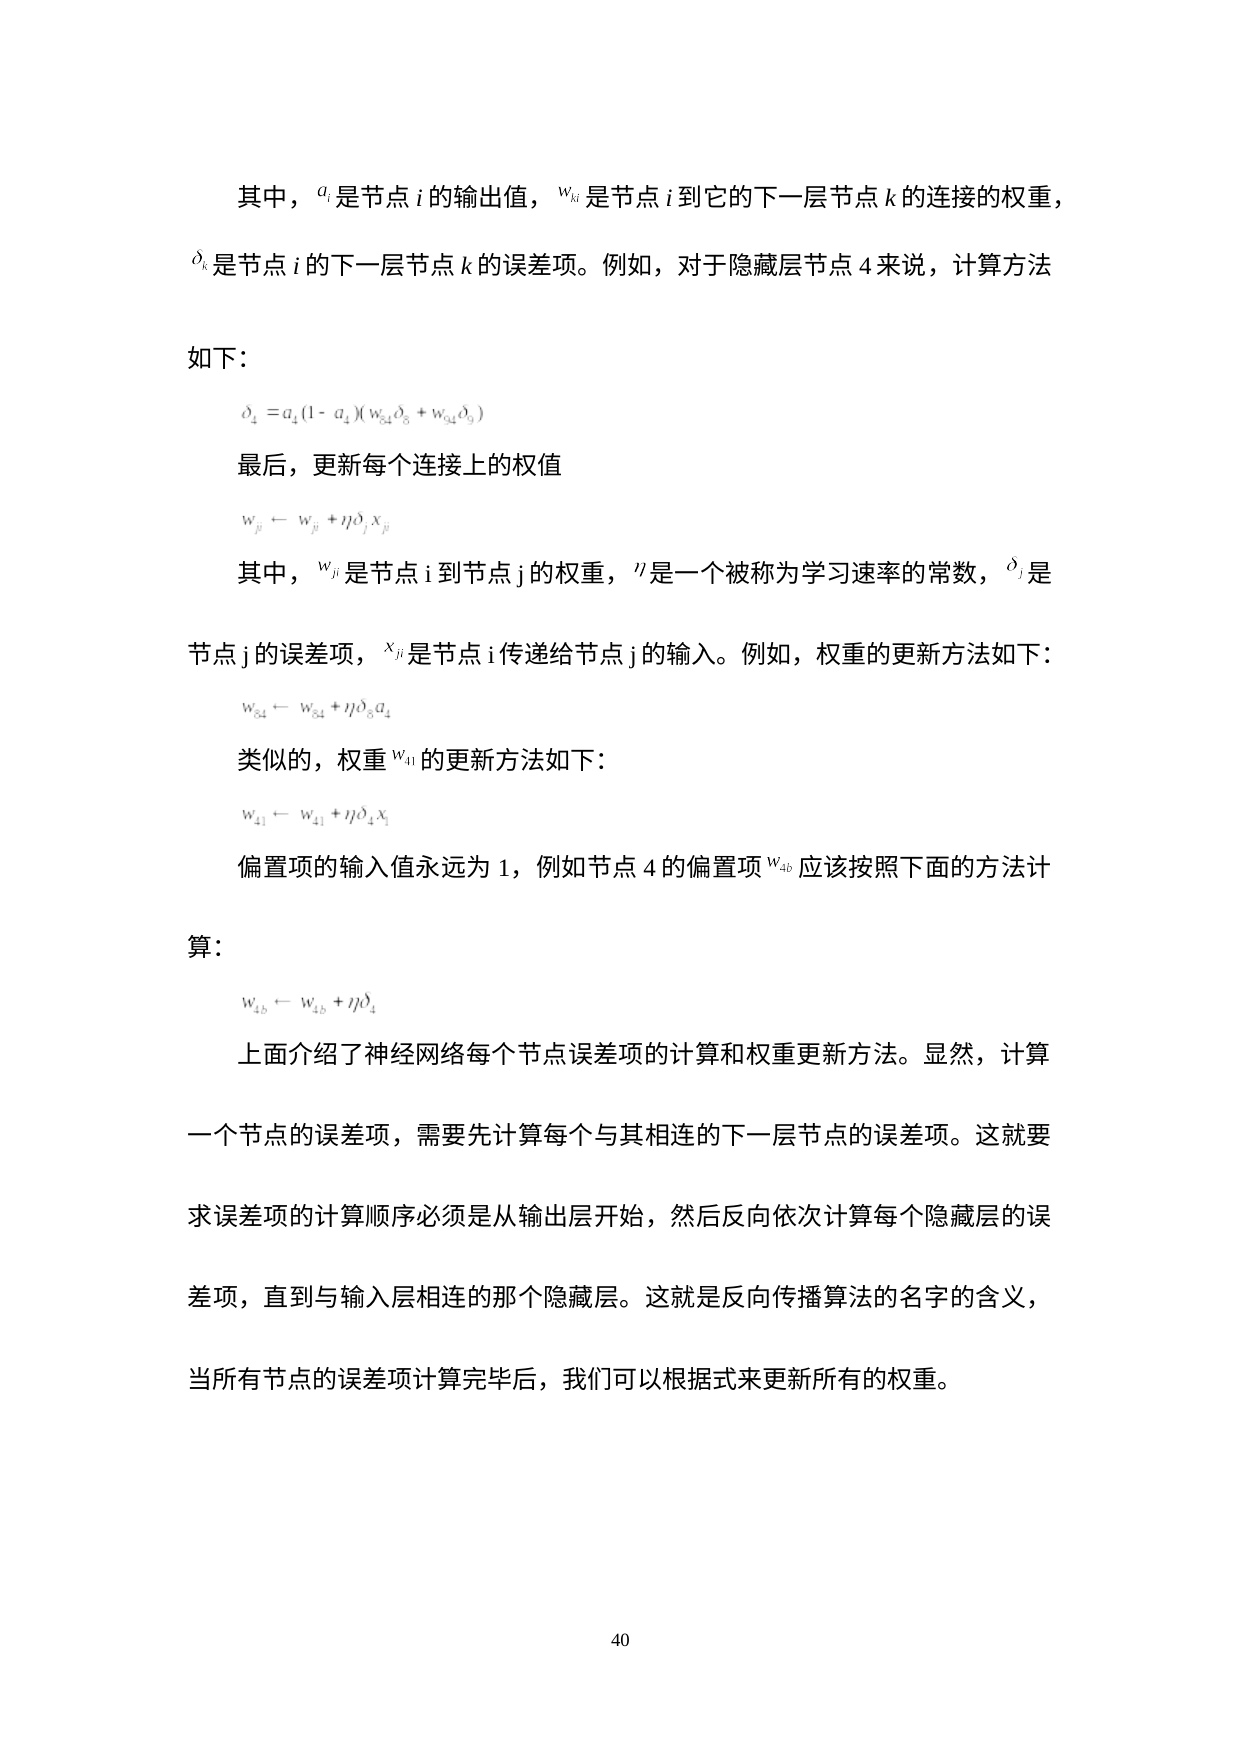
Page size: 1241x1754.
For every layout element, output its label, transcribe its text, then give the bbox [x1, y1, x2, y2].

text 上面介绍了神经网络每个节点误差项的计算和权重更新方法。显然，计算一个节点的误差项，需要先计算每个与其相连的下一层节点的误差项。这就要求误差项的计算顺序必须是从输出层开始，然后反向依次计算每个隐藏层的误差项，直到与输入层相连的那个隐藏层。这就是反向传播算法的名字的含义，当所有节点的误差项计算完毕后，我们可以根据式来更新所有的权重。 [187, 1020, 1053, 1410]
text 类似的，权重的更新方法如下： [187, 725, 1053, 790]
text 最后，更新每个连接上的权值 [187, 431, 1053, 496]
text 其中，是节点i的输出值，是节点i到它的下一层节点k的连接的权重，是节点i的下一层节点k的误差项。例如，对于隐藏层节点4来说，计算方法如下： [187, 162, 1053, 389]
text 其中，是节点i到节点j的权重，是一个被称为学习速率的常数，是节点j的误差项，是节点i传递给节点j的输入。例如，权重的更新方法如下： [187, 538, 1053, 684]
text 偏置项的输入值永远为1，例如节点4的偏置项应该按照下面的方法计算： [187, 832, 1053, 978]
